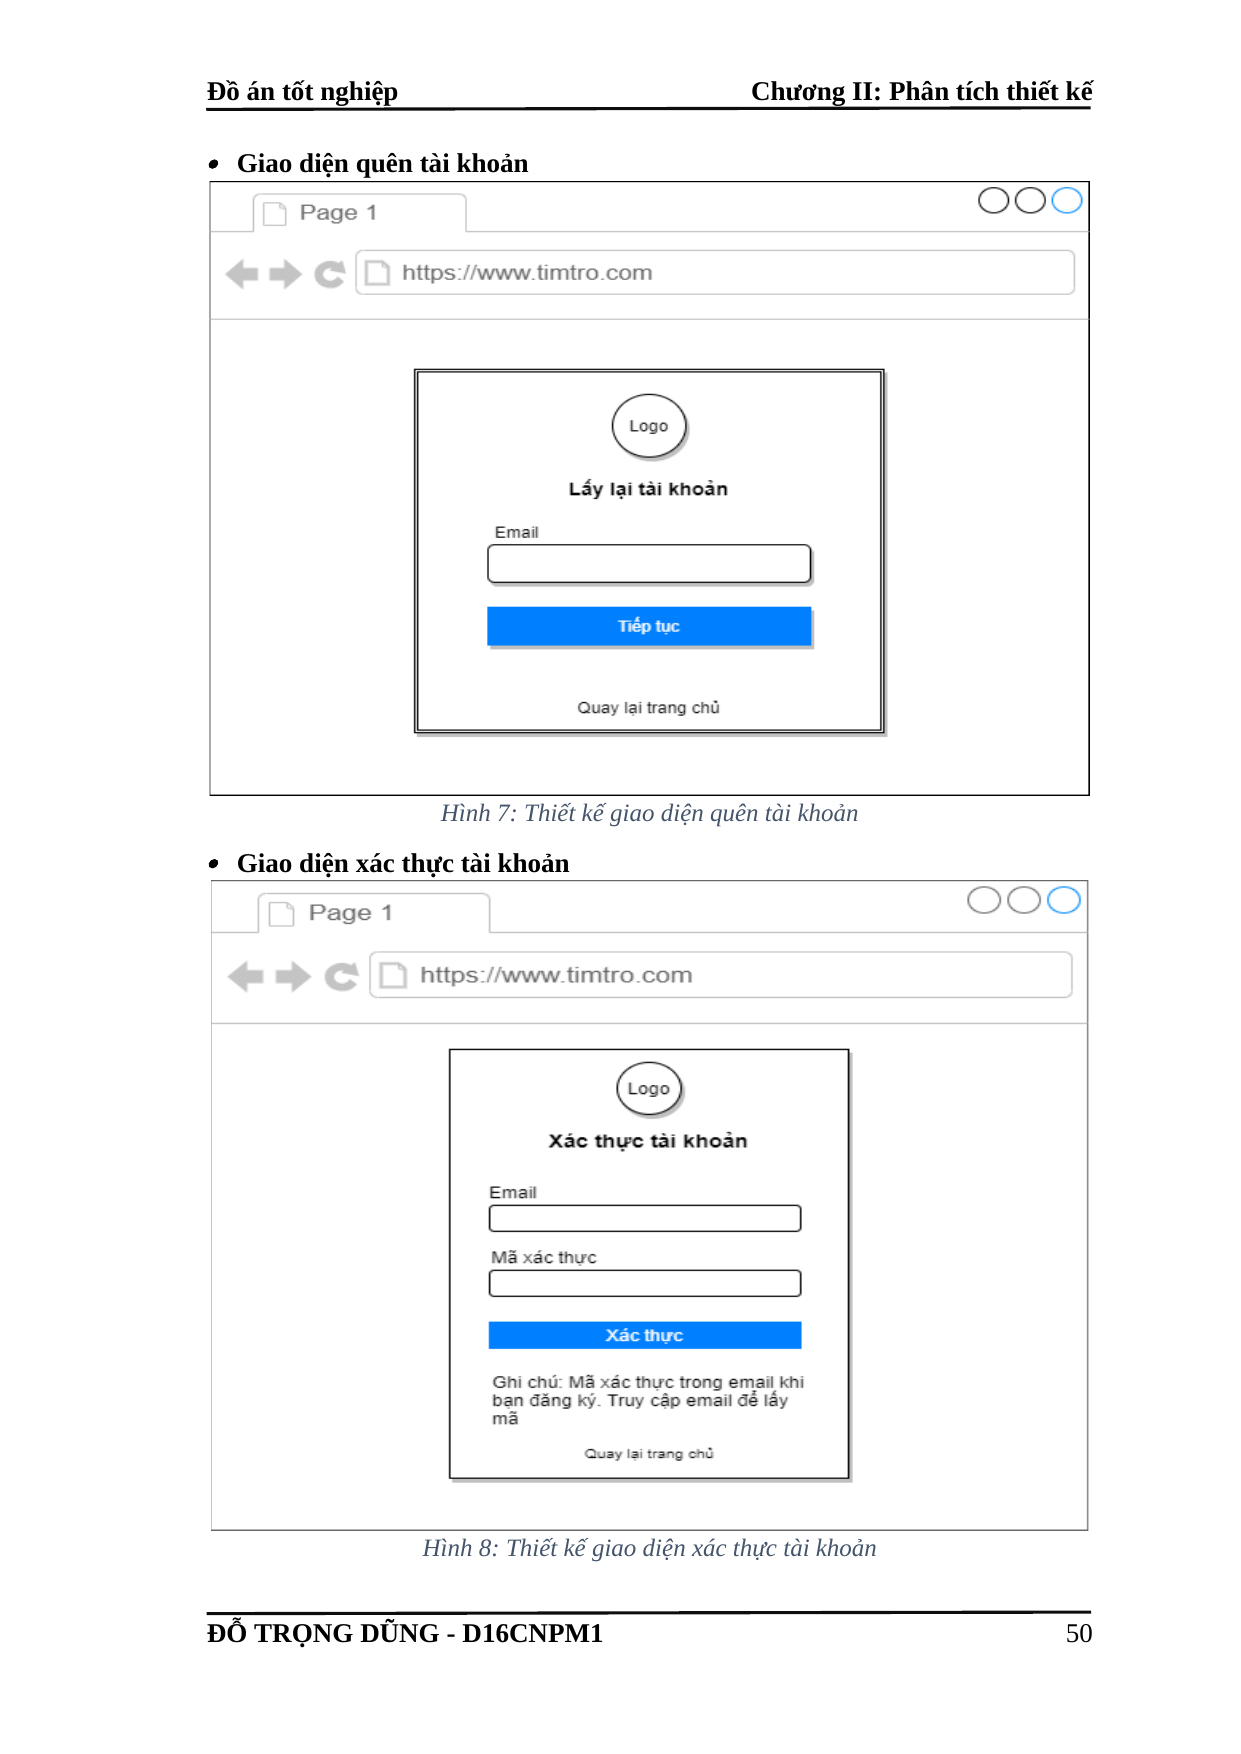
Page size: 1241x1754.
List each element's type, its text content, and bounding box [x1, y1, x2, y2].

text Hình 7: Thiết kế giao diện quên tài khoản [207, 798, 1093, 826]
list Giao diện quên tài khoản [207, 148, 1093, 179]
picture [209, 181, 1090, 796]
picture [211, 880, 1089, 1531]
text Hình 8: Thiết kế giao diện xác thực tài khoản [207, 1533, 1093, 1562]
list Giao diện xác thực tài khoản [207, 847, 1093, 878]
